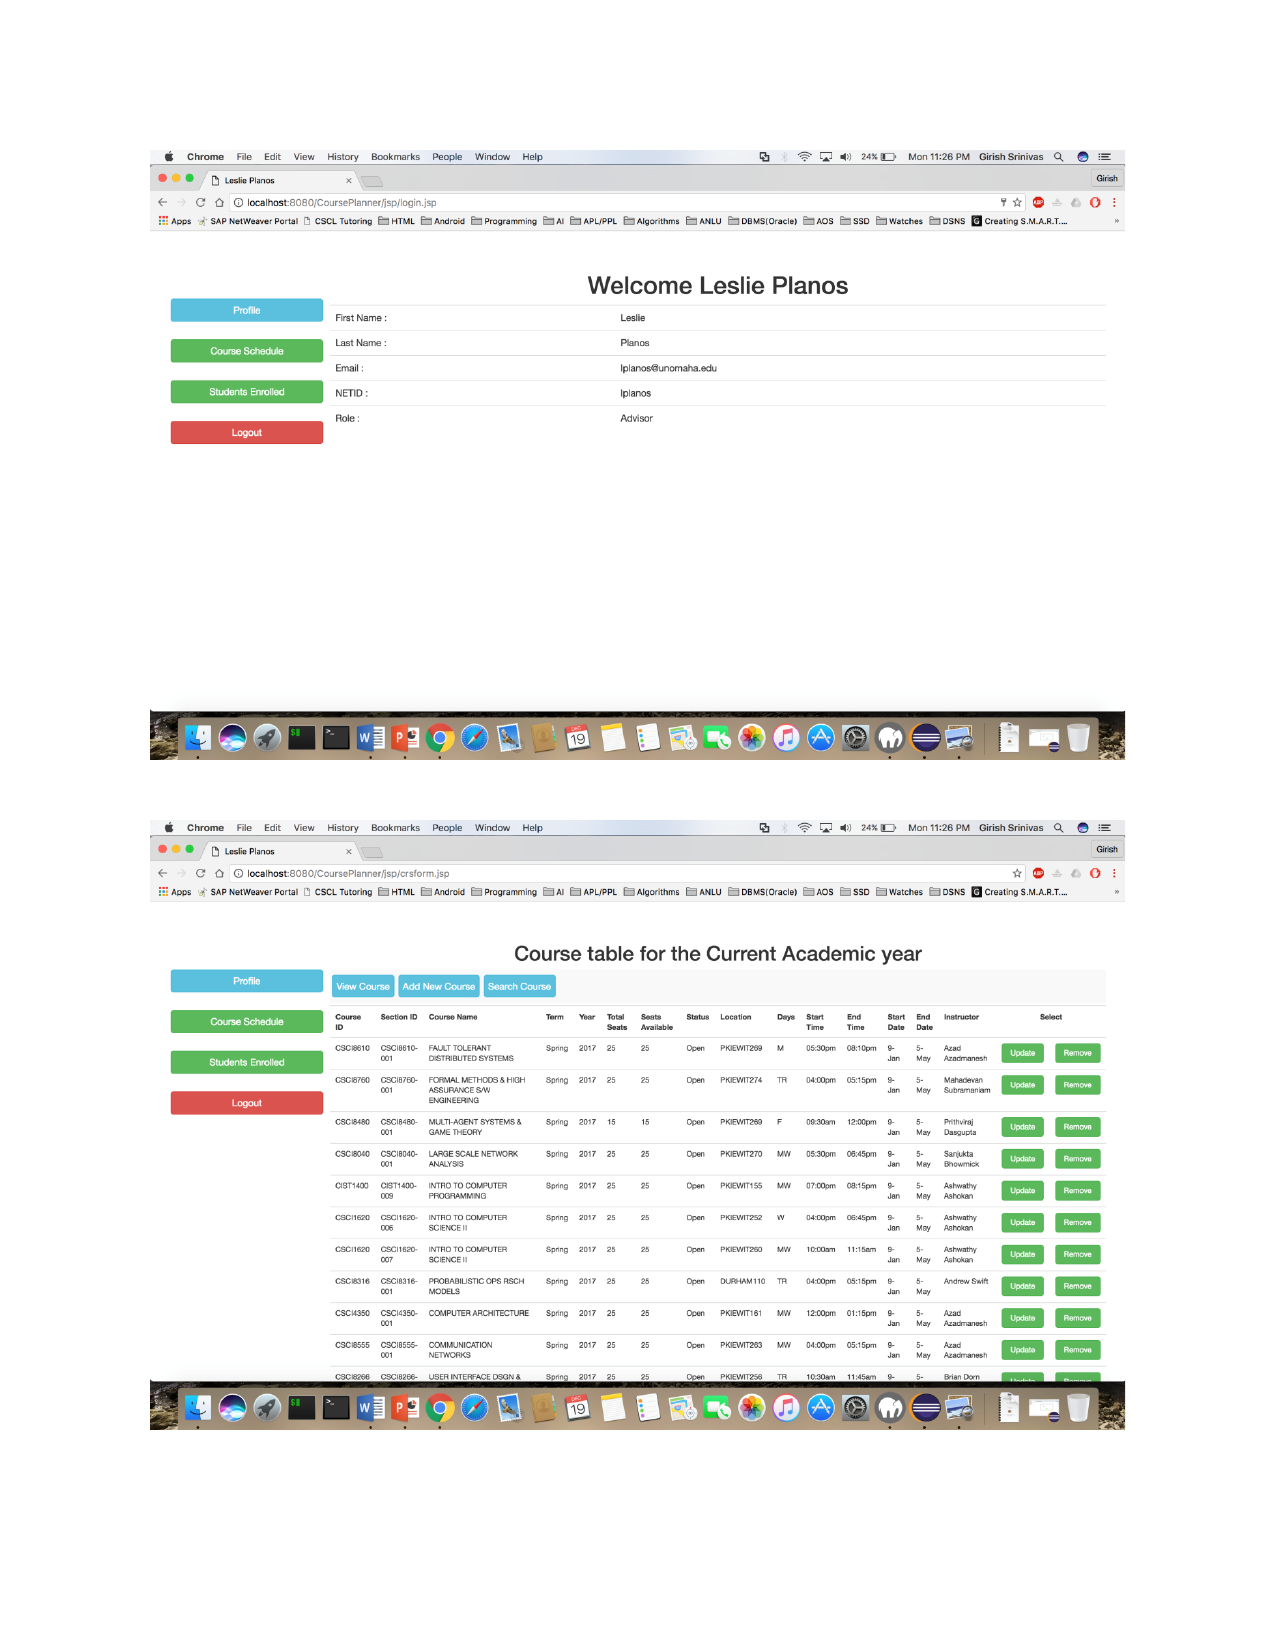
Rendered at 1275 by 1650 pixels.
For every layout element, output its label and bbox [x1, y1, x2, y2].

picture [150, 820, 1125, 1430]
picture [150, 150, 1125, 760]
